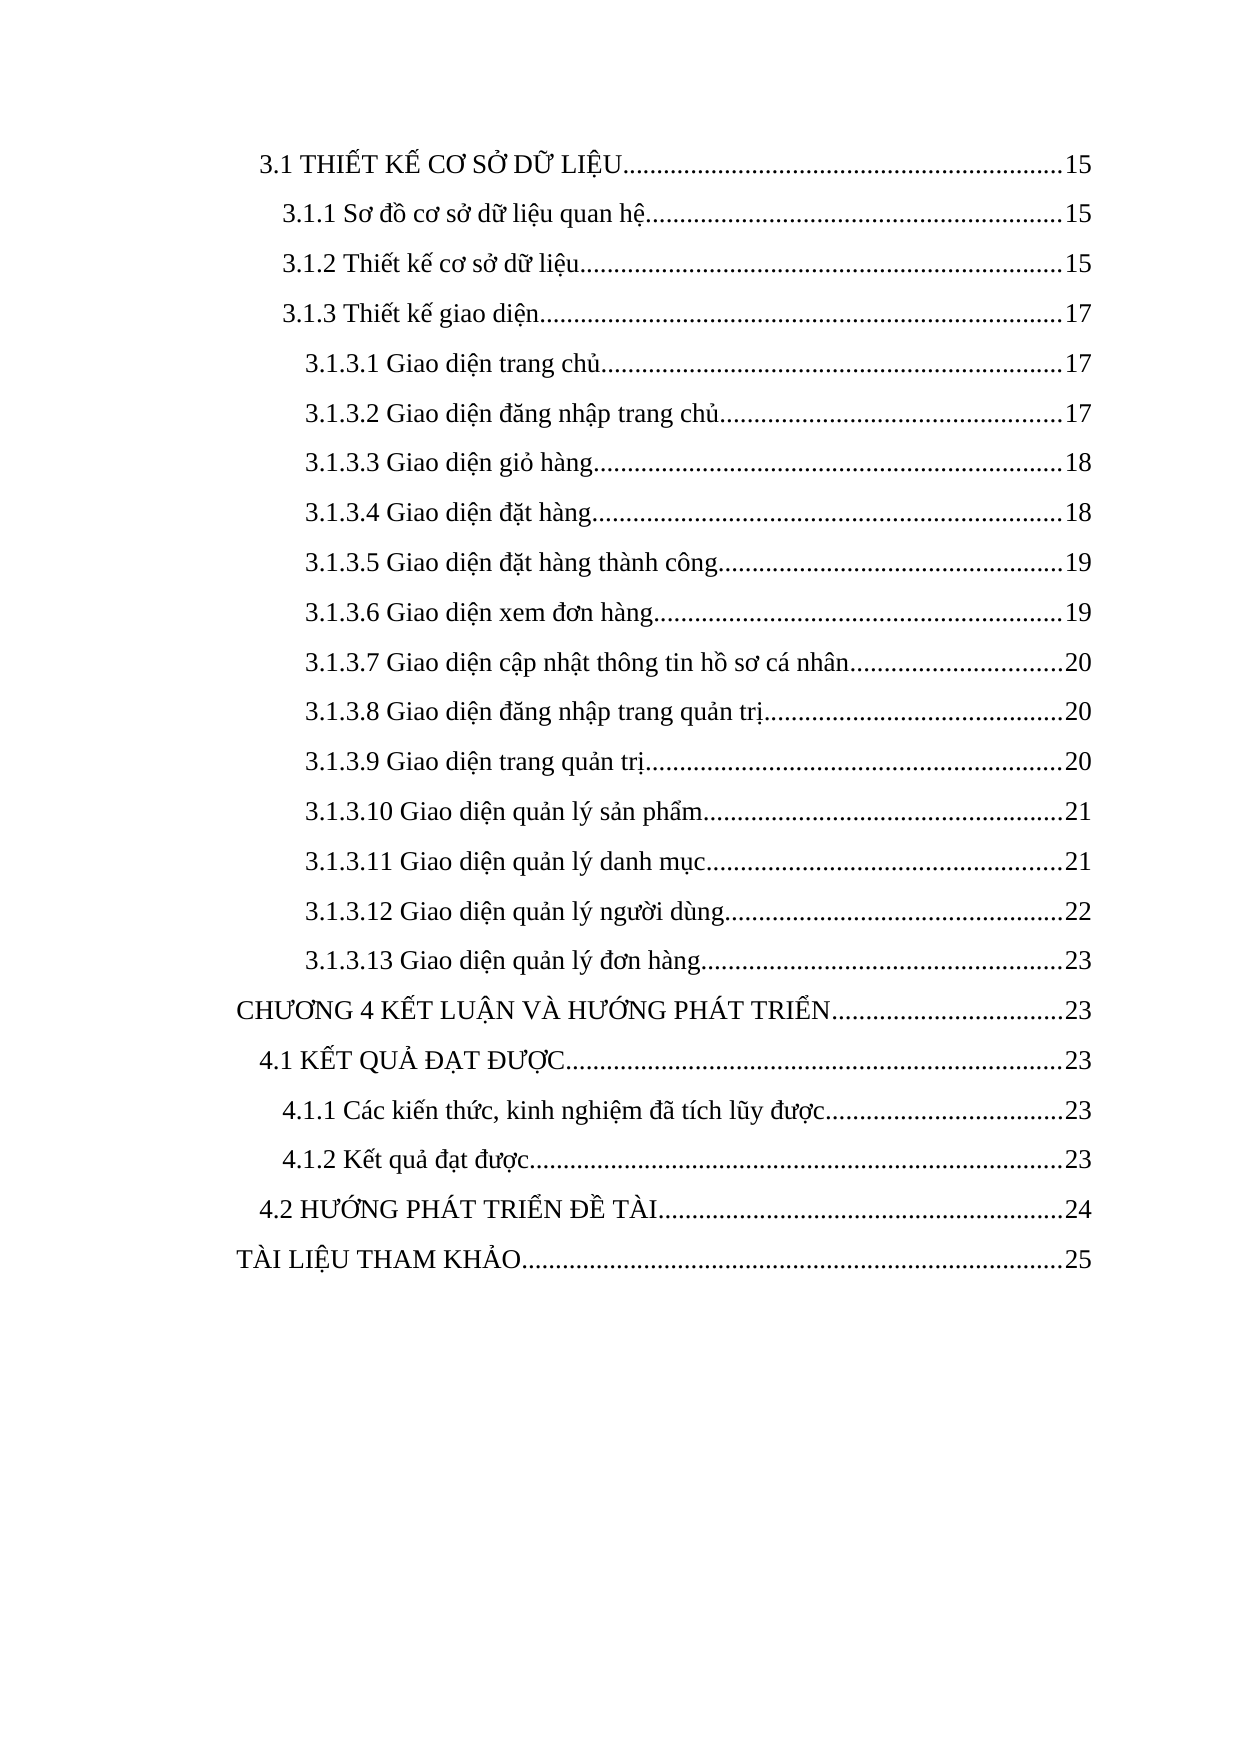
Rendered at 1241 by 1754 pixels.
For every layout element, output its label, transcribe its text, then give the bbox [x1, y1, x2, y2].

text 3.1.3.3 Giao diện giỏ hàng 18 [305, 446, 1092, 478]
text 3.1.3 Thiết kế giao diện 17 [282, 297, 1092, 328]
text 3.1.3.1 Giao diện trang chủ 17 [305, 347, 1092, 378]
text 3.1.3.5 Giao diện đặt hàng thành công 19 [305, 546, 1092, 577]
text 4.1 KẾT QUẢ ĐẠT ĐƯỢC 23 [259, 1044, 1092, 1075]
text 3.1.2 Thiết kế cơ sở dữ liệu 15 [282, 247, 1092, 278]
text TÀI LIỆU THAM KHẢO 25 [236, 1243, 1092, 1274]
text CHƯƠNG 4 KẾT LUẬN VÀ HƯỚNG PHÁT TRIỂN 23 [236, 994, 1092, 1025]
text 3.1.3.8 Giao diện đăng nhập trang quản trị 20 [305, 695, 1092, 727]
text 3.1.3.9 Giao diện trang quản trị 20 [305, 745, 1092, 776]
text 3.1.3.2 Giao diện đăng nhập trang chủ 17 [305, 397, 1092, 428]
text 3.1 THIẾT KẾ CƠ SỞ DỮ LIỆU 15 [259, 148, 1092, 179]
text 4.2 HƯỚNG PHÁT TRIỂN ĐỀ TÀI 24 [259, 1193, 1092, 1224]
text 3.1.3.7 Giao diện cập nhật thông tin hồ sơ cá nhân 20 [305, 646, 1092, 677]
text 3.1.3.4 Giao diện đặt hàng 18 [305, 496, 1092, 527]
text 3.1.3.13 Giao diện quản lý đơn hàng 23 [305, 944, 1092, 976]
text 3.1.3.11 Giao diện quản lý danh mục 21 [305, 845, 1092, 876]
text 4.1.2 Kết quả đạt được 23 [282, 1143, 1092, 1175]
text 3.1.3.6 Giao diện xem đơn hàng 19 [305, 596, 1092, 627]
text 4.1.1 Các kiến thức, kinh nghiệm đã tích lũy được 23 [282, 1094, 1092, 1125]
text 3.1.1 Sơ đồ cơ sở dữ liệu quan hệ 15 [282, 197, 1092, 229]
text 3.1.3.10 Giao diện quản lý sản phẩm 21 [305, 795, 1092, 826]
text 3.1.3.12 Giao diện quản lý người dùng 22 [305, 894, 1092, 926]
